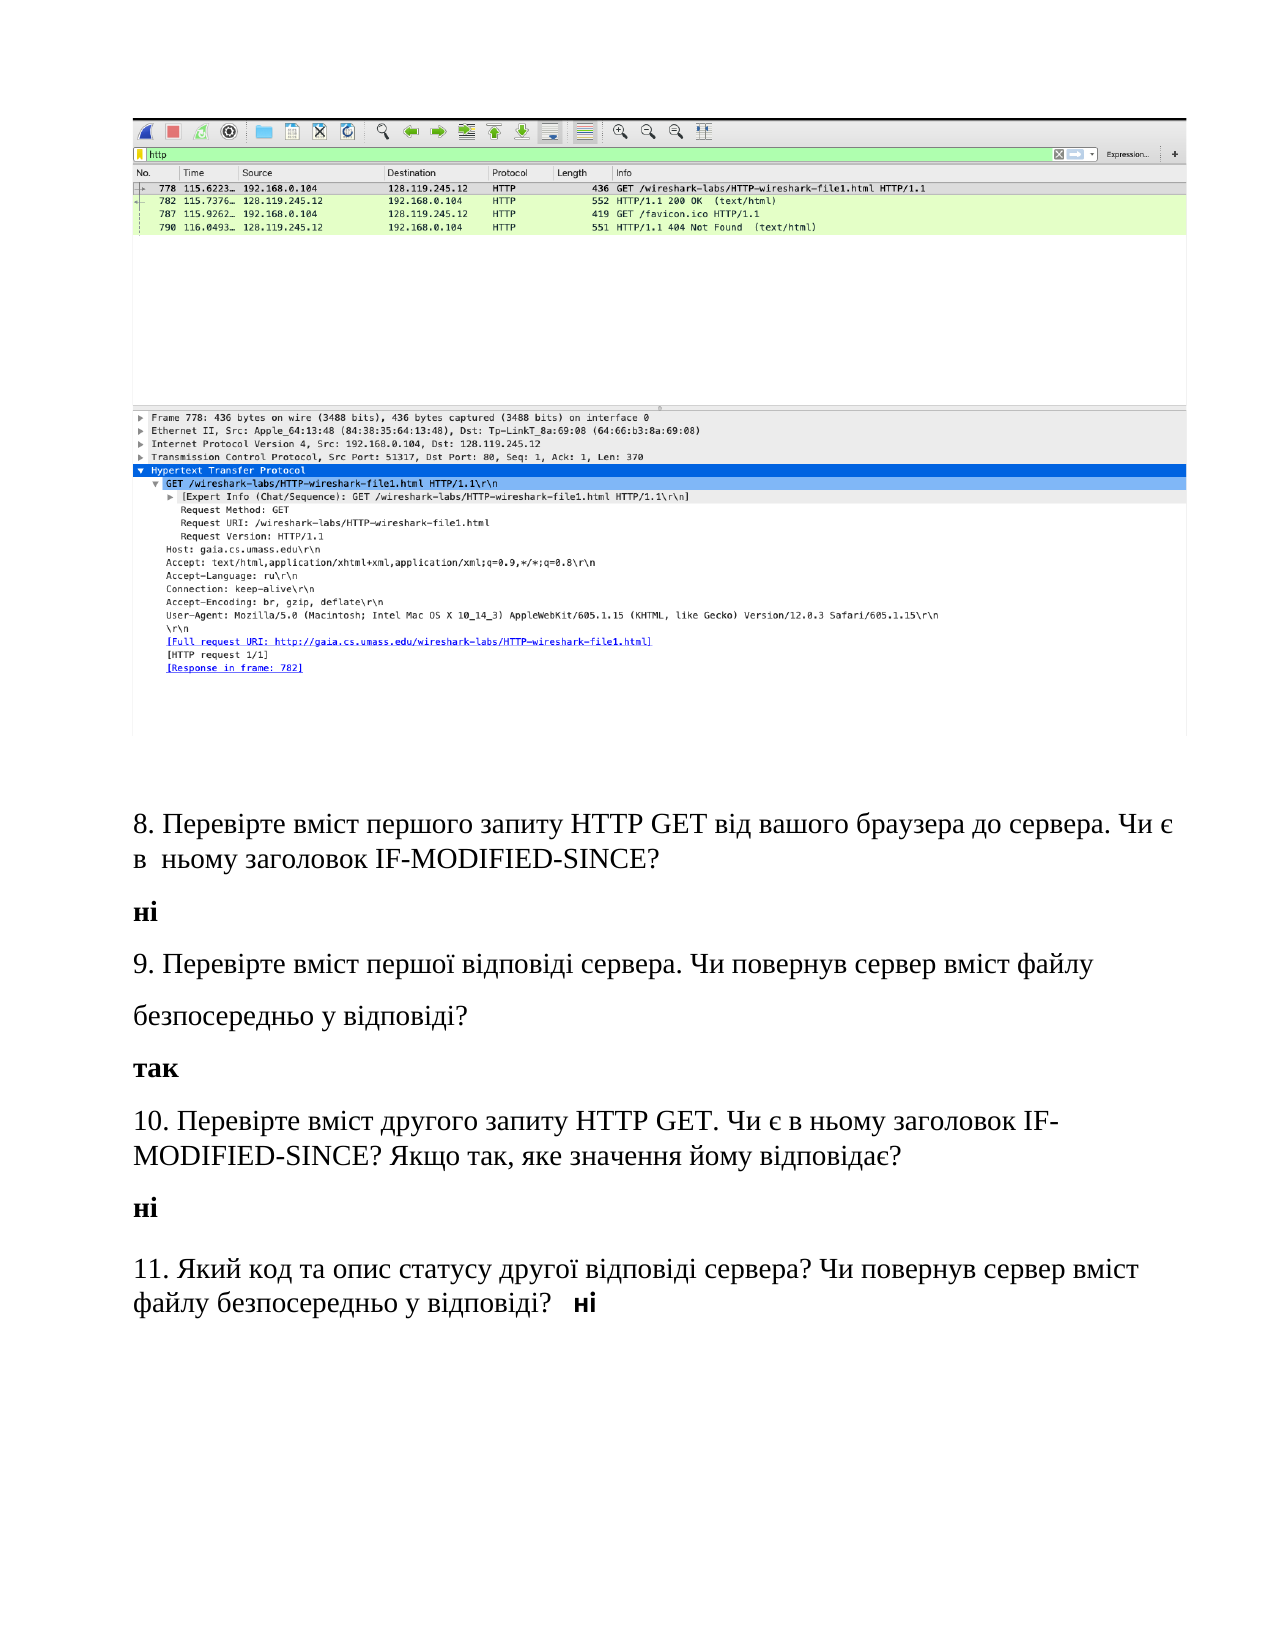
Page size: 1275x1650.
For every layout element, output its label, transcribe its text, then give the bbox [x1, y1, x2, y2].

text ні [133, 894, 1186, 927]
text 10. Перевірте вміст другого запиту HTTP GET. Чи є в ньому заголовок IF-MODIFIED-SINCE? Якщо так, яке значення йому відповідає? [133, 1103, 1186, 1172]
text 9. Перевірте вміст першої відповіді сервера. Чи повернув сервер вміст файлу [133, 946, 1186, 979]
text ні [133, 1190, 1186, 1224]
picture [132, 118, 1187, 736]
text 8. Перевірте вміст першого запиту HTTP GET від вашого браузера до сервера. Чи є в ньому заголовок IF-MODIFIED-SINCE? [133, 806, 1186, 875]
text 11. Який код та опис статусу другої відповіді сервера? Чи повернув сервер вміст файлу безпосередньо у відповіді? ні [133, 1251, 1186, 1320]
text безпосередньо у відповіді? [133, 998, 1186, 1032]
text так [133, 1050, 1186, 1084]
